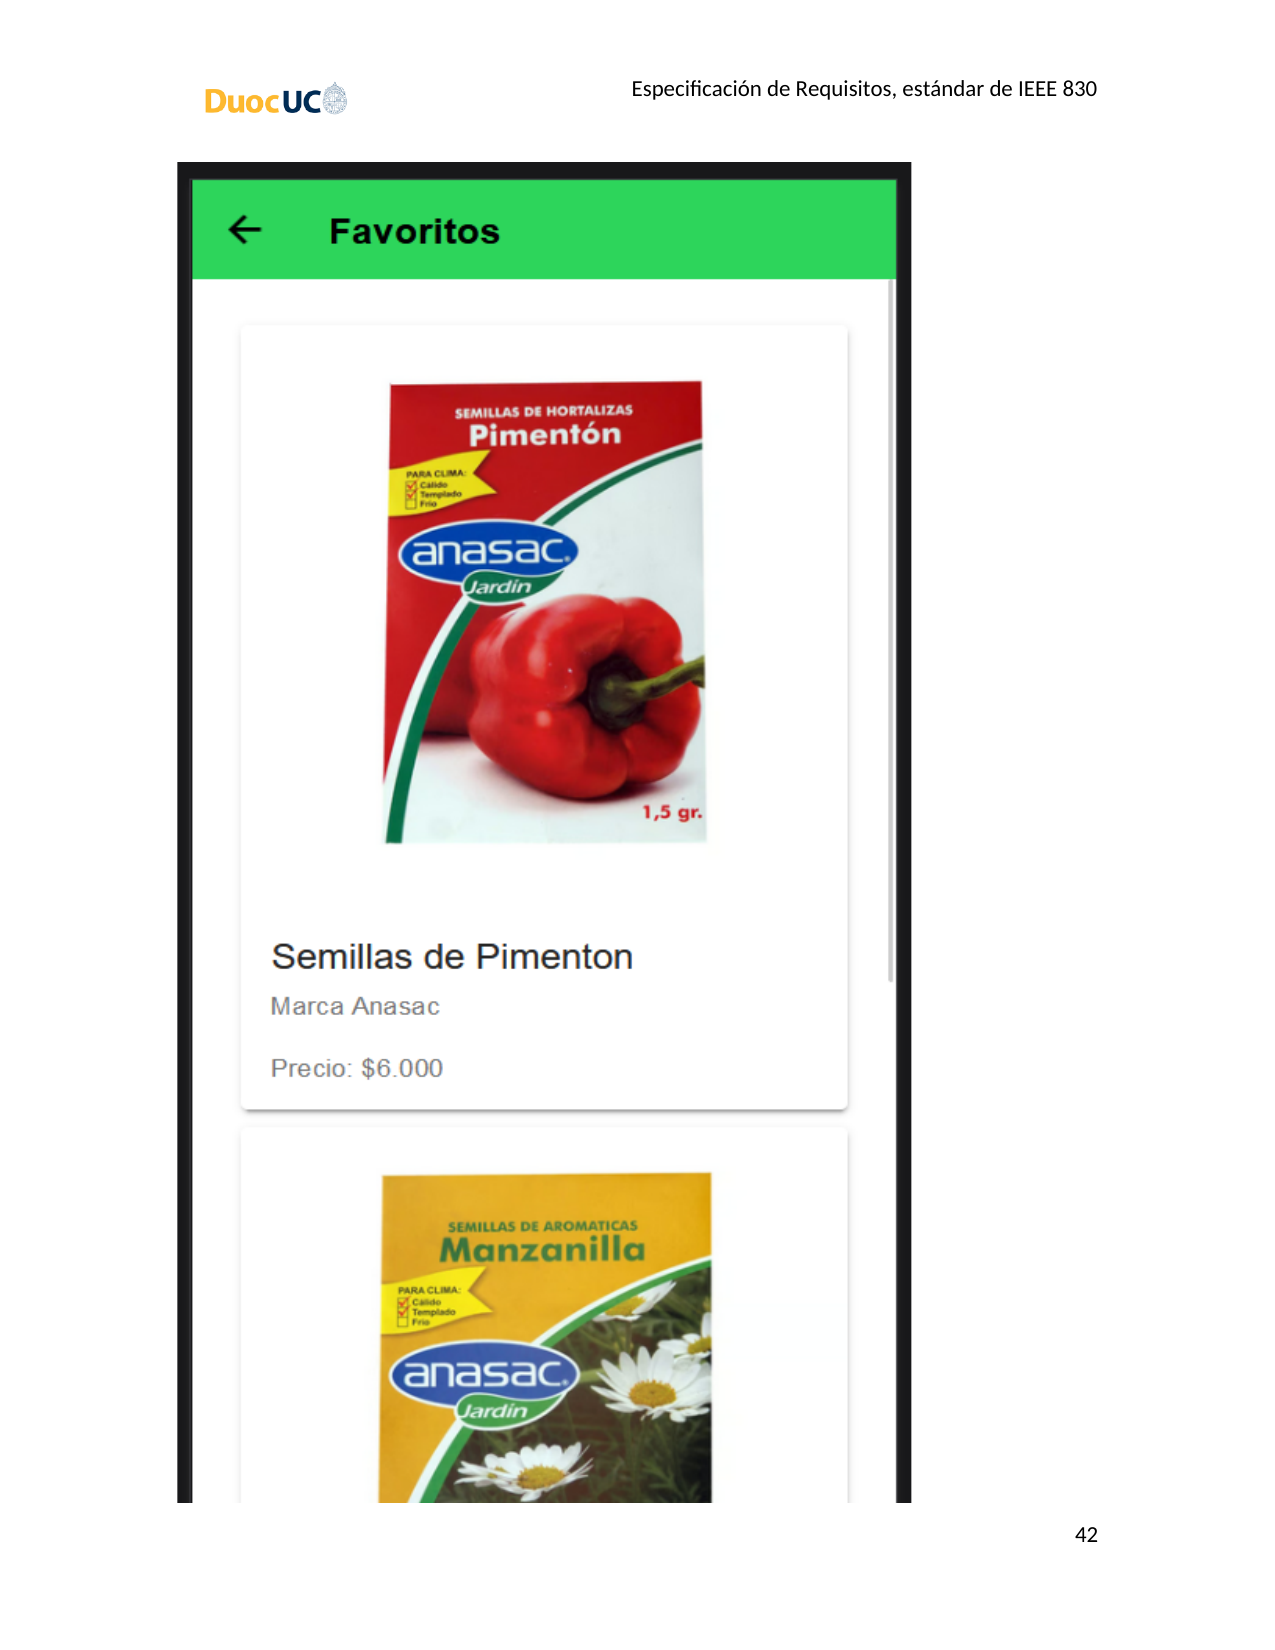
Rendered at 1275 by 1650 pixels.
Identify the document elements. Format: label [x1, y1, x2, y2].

picture [177, 162, 912, 1503]
picture [198, 78, 352, 117]
